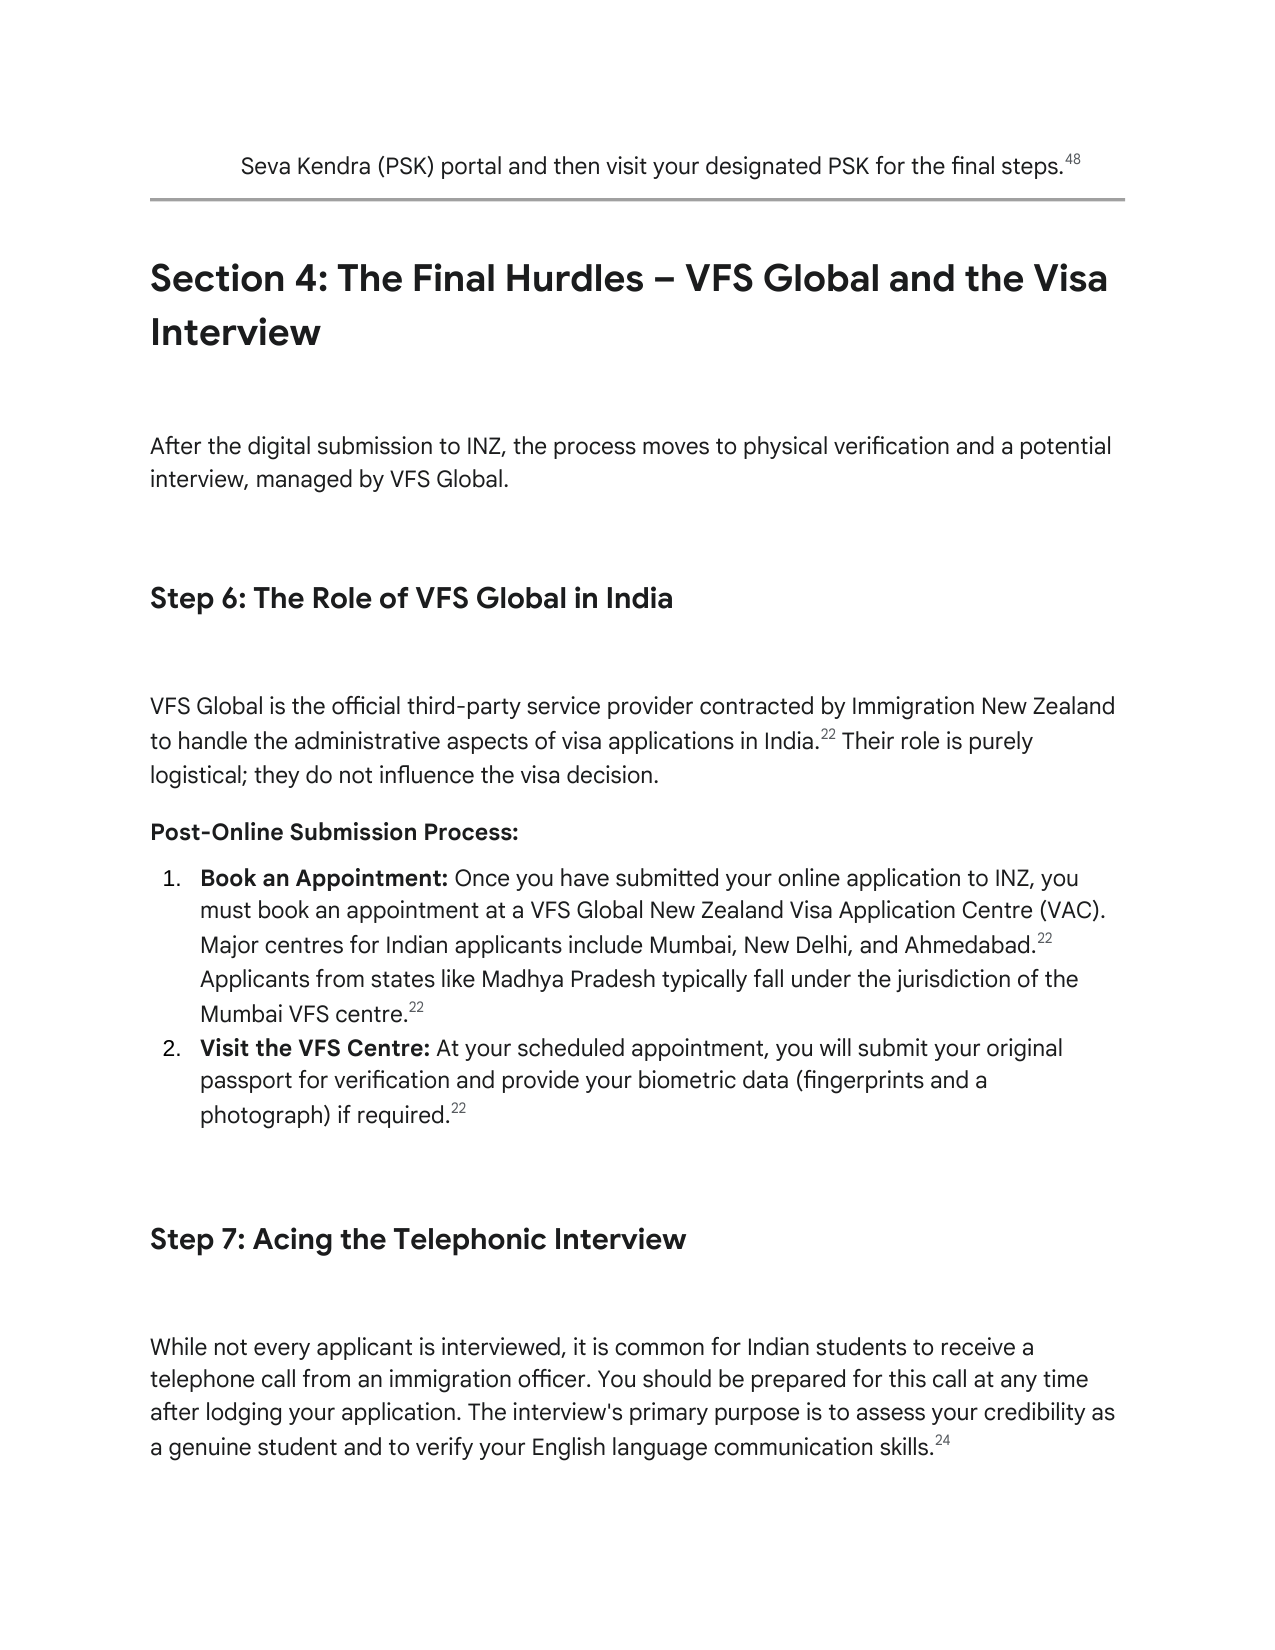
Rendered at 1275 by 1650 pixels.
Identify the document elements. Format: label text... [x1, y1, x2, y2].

subtitle Step 6: The Role of VFS Global in India [150, 581, 1125, 617]
text Post-Online Submission Process: [150, 818, 1125, 847]
subtitle Step 7: Acing the Telephonic Interview [150, 1221, 1125, 1258]
text While not every applicant is interviewed, it is common for Indian students to receive a telephone call from an immigration officer. You should be prepared for this call at any time after lodging your application. The interview's primary purpose is to assess your credibility as a genuine student and to verify your English language communication skills.24 [150, 1333, 1125, 1463]
subtitle Section 4: The Final Hurdles – VFS Global and the Visa Interview [150, 255, 1125, 356]
text VFS Global is the official third-party service provider contracted by Immigration New Zealand to handle the administrative aspects of visa applications in India.22 Their role is purely logistical; they do not influence the visa decision. [150, 692, 1125, 789]
text After the digital submission to INZ, the process moves to physical verification and a potential interview, managed by VFS Global. [150, 432, 1125, 494]
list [203, 150, 1125, 181]
list Book an Appointment: Once you have submitted your online application to INZ, you must book an appointment at a VFS Global New Zealand Visa Application Centre (VAC). Major centres for Indian applicants include Mumbai, New Delhi, and Ahmedabad.22 Applicants from states like Madhya Pradesh typically fall under the jurisdiction of the Mumbai VFS centre.22 [162, 864, 1125, 1029]
list Visit the VFS Centre: At your scheduled appointment, you will submit your original passport for verification and provide your biometric data (fingerprints and a photograph) if required.22 [162, 1034, 1125, 1131]
